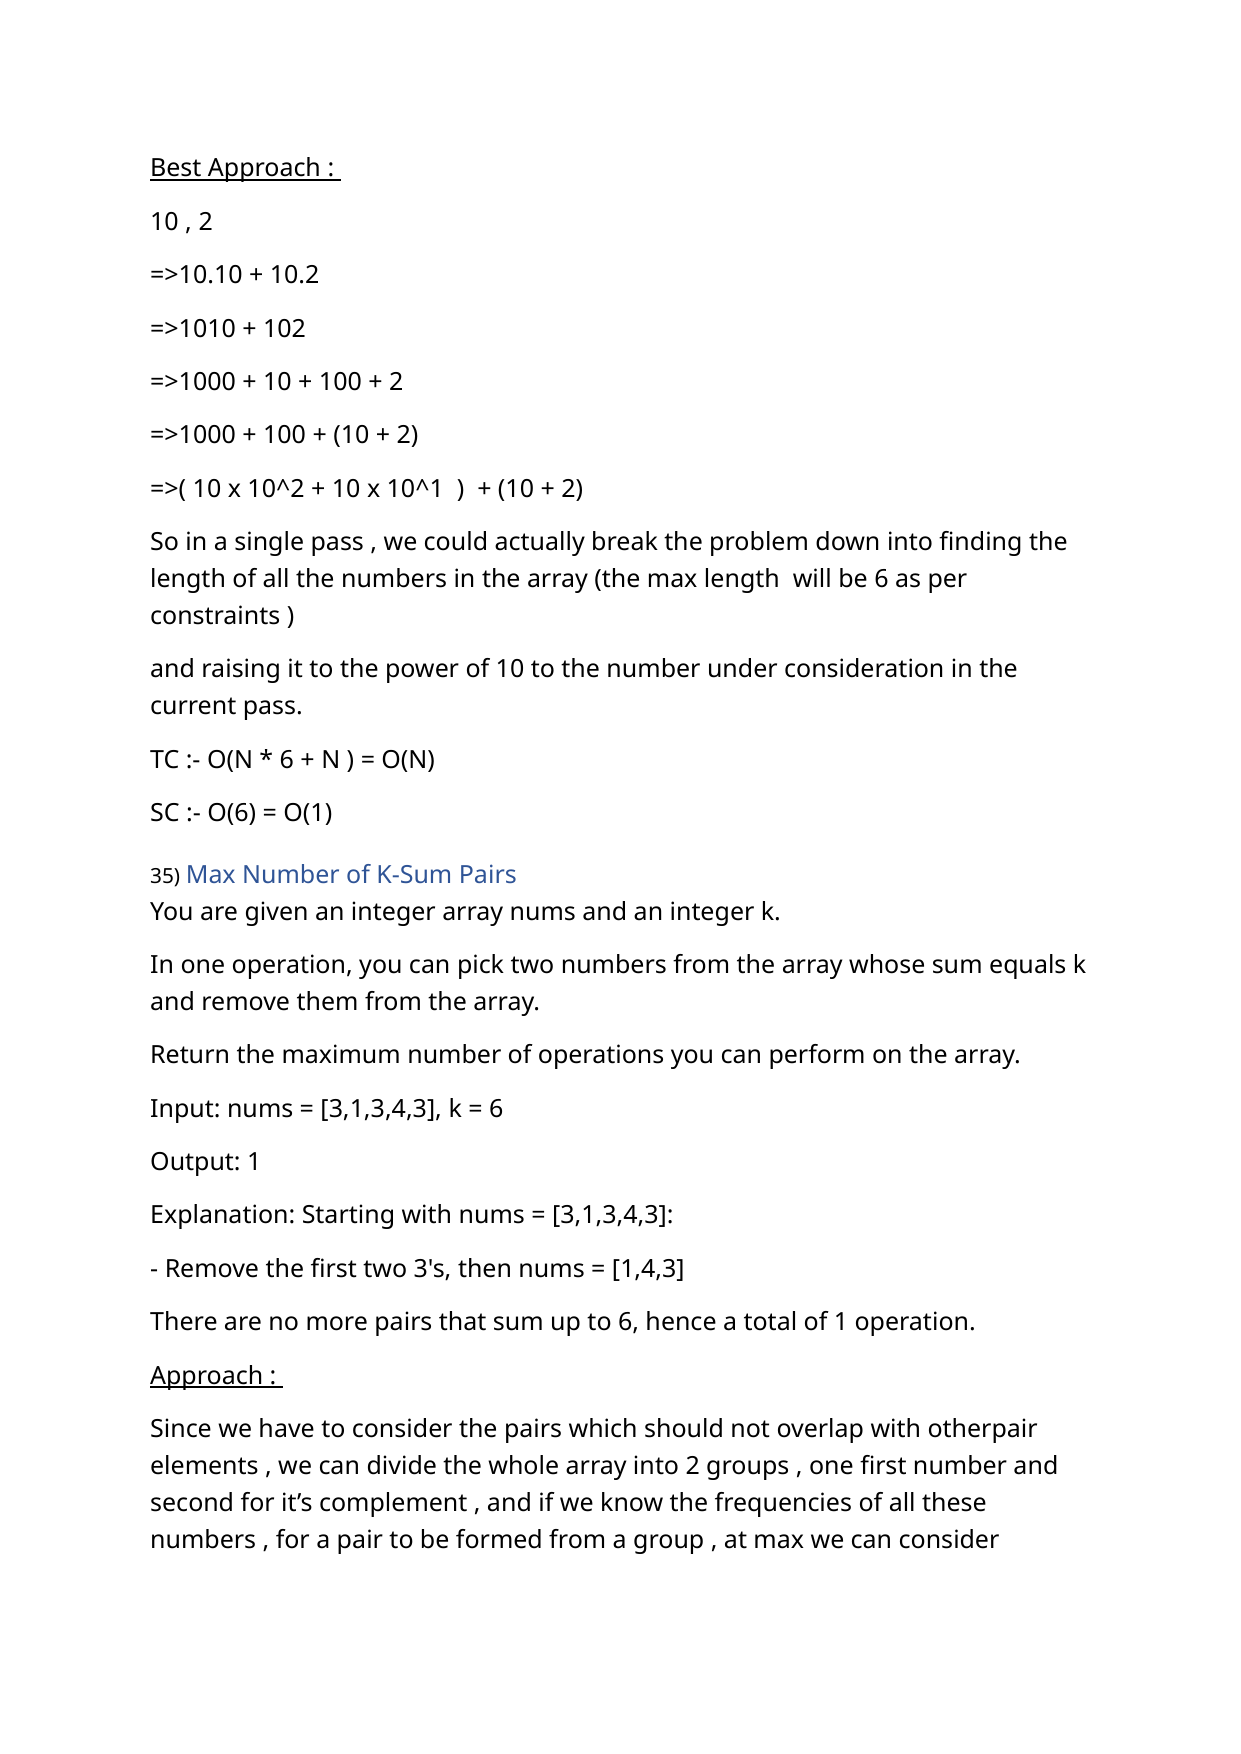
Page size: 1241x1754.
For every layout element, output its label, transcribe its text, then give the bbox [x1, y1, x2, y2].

subtitle Max Number of K-Sum Pairs [150, 856, 1090, 891]
text Output: 1 [150, 1144, 1090, 1178]
text There are no more pairs that sum up to 6, hence a total of 1 operation. [150, 1304, 1090, 1338]
text Explanation: Starting with nums = [3,1,3,4,3]: [150, 1197, 1090, 1231]
text =>1000 + 100 + (10 + 2) [150, 417, 1090, 451]
text - Remove the first two 3's, then nums = [1,4,3] [150, 1251, 1090, 1285]
text Return the maximum number of operations you can perform on the array. [150, 1037, 1090, 1071]
text TC :- O(N * 6 + N ) = O(N) [150, 741, 1090, 775]
text Approach : [150, 1357, 1090, 1392]
text =>( 10 x 10^2 + 10 x 10^1 ) + (10 + 2) [150, 471, 1090, 505]
text and raising it to the power of 10 to the number under consideration in the current pass. [150, 651, 1090, 722]
text SC :- O(6) = O(1) [150, 795, 1090, 829]
text You are given an integer array nums and an integer k. [150, 893, 1090, 927]
text 10 , 2 [150, 203, 1090, 237]
text Best Approach : [150, 150, 1090, 184]
text So in a single pass , we could actually break the problem down into finding the length of all the numbers in the array (the max length will be 6 as per constraints ) [150, 524, 1090, 632]
text =>10.10 + 10.2 [150, 257, 1090, 291]
text =>1000 + 10 + 100 + 2 [150, 364, 1090, 398]
text Input: nums = [3,1,3,4,3], k = 6 [150, 1090, 1090, 1124]
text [150, 1411, 1090, 1555]
text In one operation, you can pick two numbers from the array whose sum equals k and remove them from the array. [150, 947, 1090, 1017]
text =>1010 + 102 [150, 310, 1090, 344]
